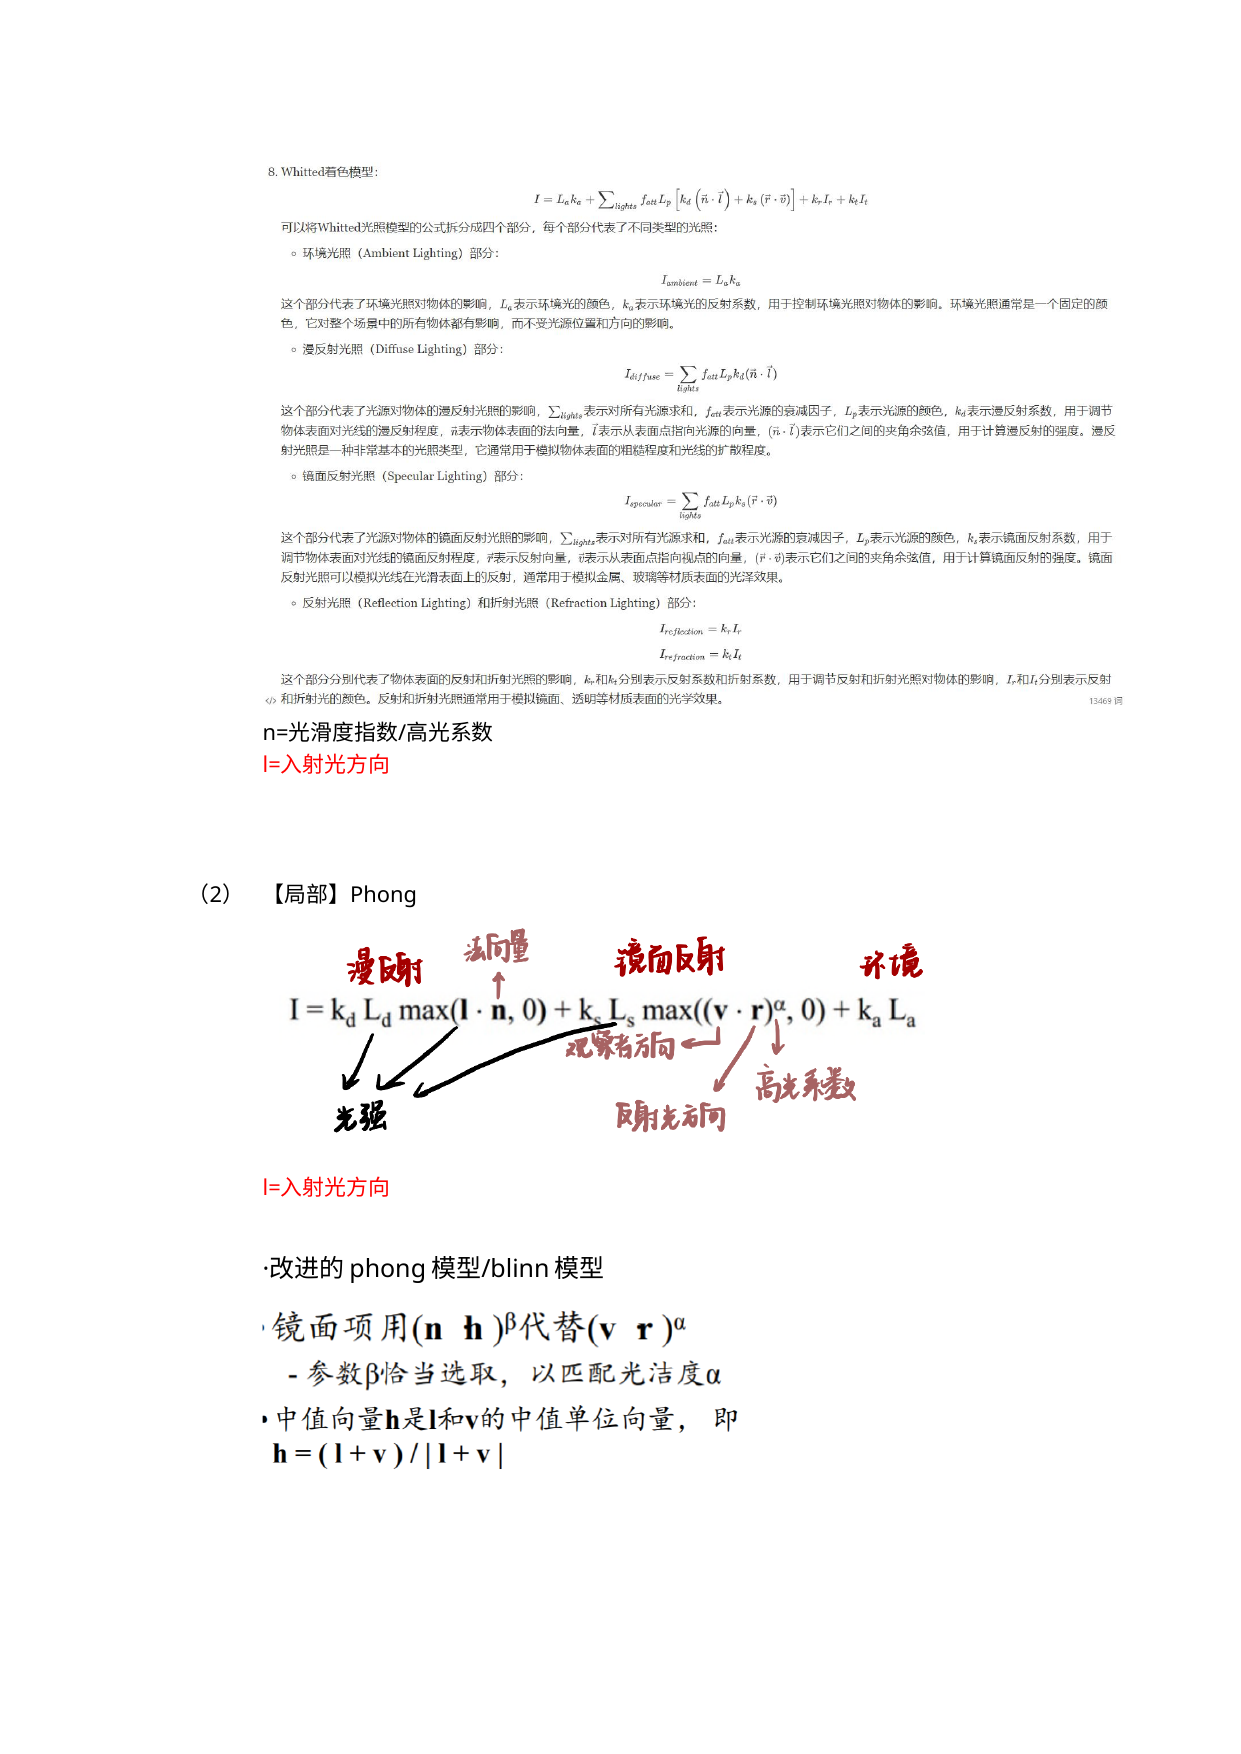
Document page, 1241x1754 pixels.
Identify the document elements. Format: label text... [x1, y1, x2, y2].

list l=入射光方向 [262, 747, 1053, 779]
picture [262, 1299, 731, 1394]
list ·改进的phong模型/blinn模型 [262, 1234, 1053, 1299]
list l=入射光方向 [262, 1169, 1053, 1202]
list 【局部】Phong [187, 877, 1053, 909]
list n=光滑度指数/高光系数 [262, 714, 1053, 747]
picture [262, 162, 1128, 706]
picture [262, 909, 949, 1147]
picture [262, 1397, 749, 1476]
